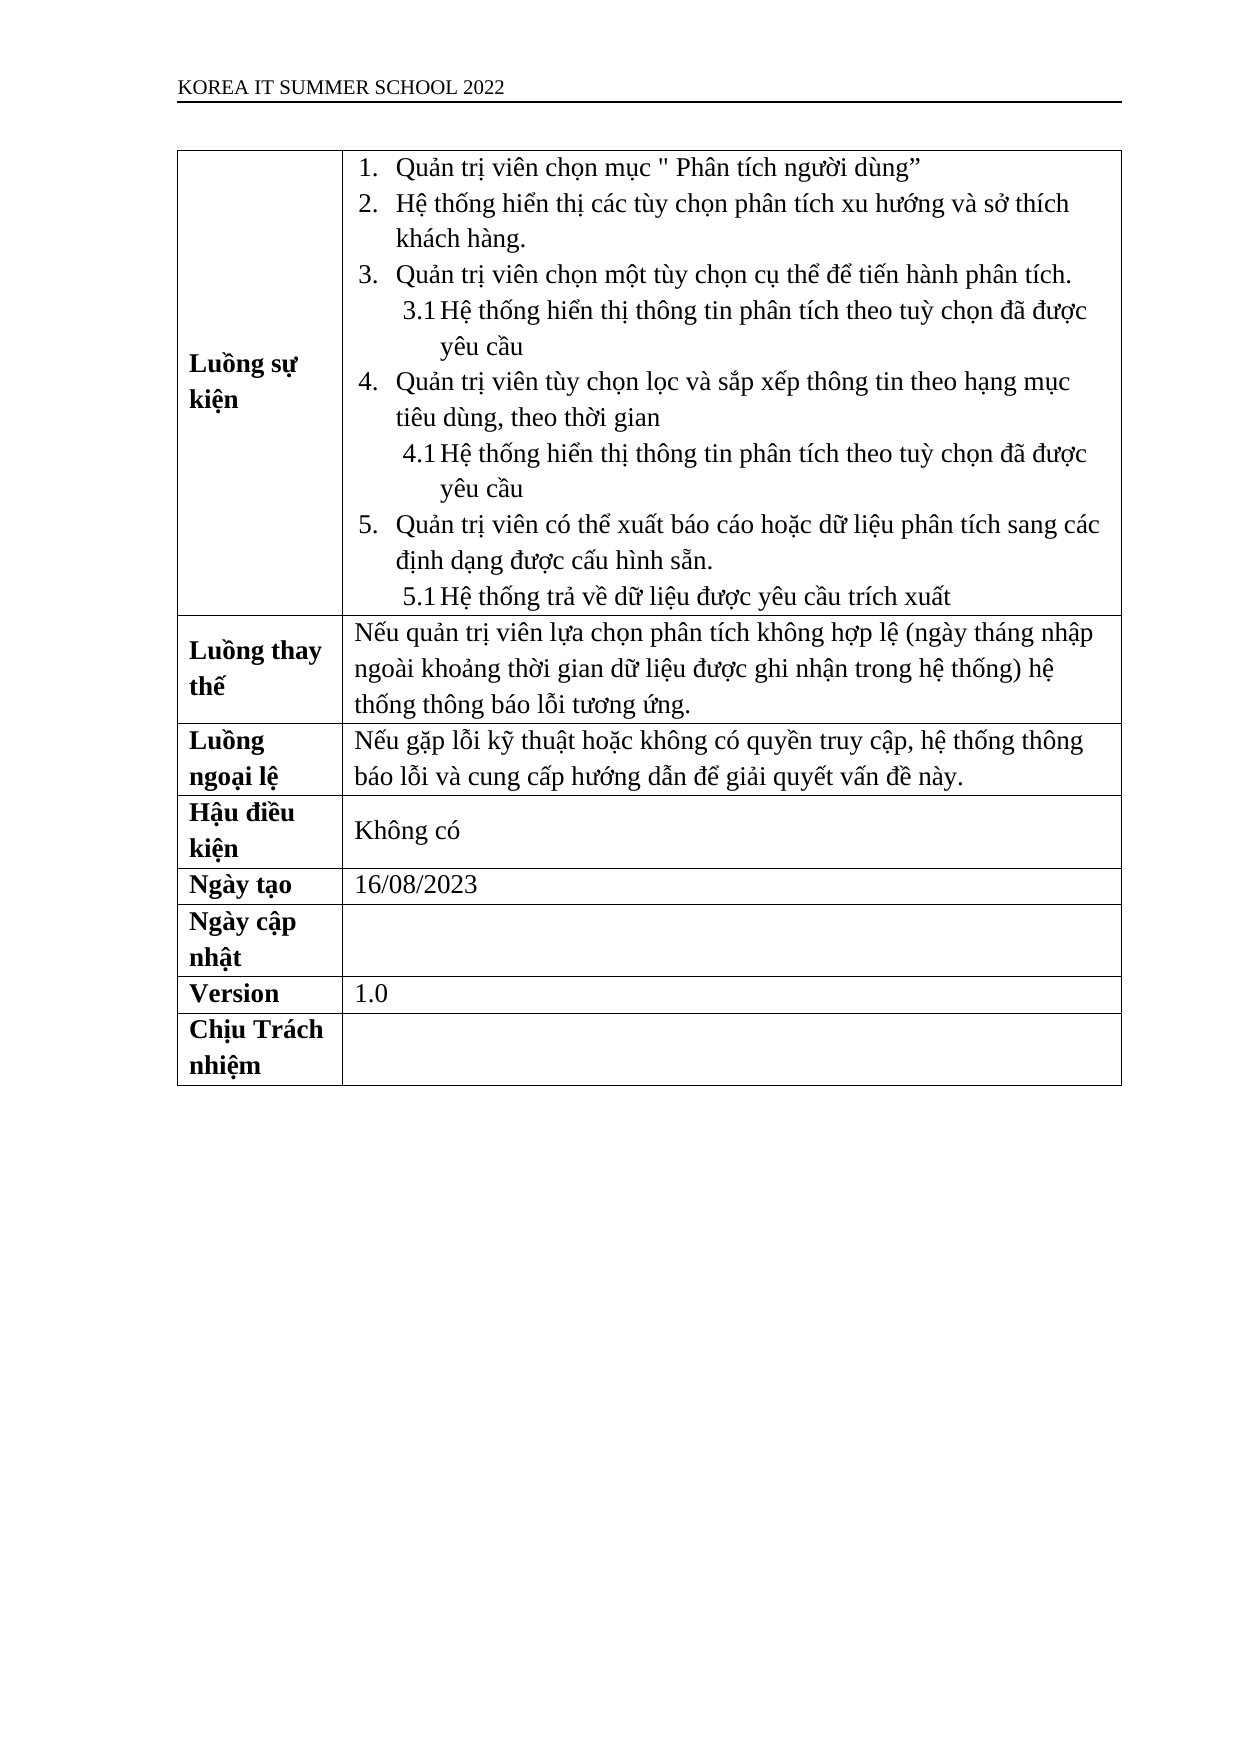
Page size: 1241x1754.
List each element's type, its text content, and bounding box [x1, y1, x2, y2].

table_cell Luồng sự kiện [178, 151, 342, 615]
table_cell Version [178, 977, 342, 1013]
table_cell [343, 1014, 1121, 1085]
table_cell 1.0 [343, 977, 1121, 1013]
table_cell Luồng ngoại lệ [178, 724, 342, 795]
table_cell Không có [343, 796, 1121, 867]
table_cell [343, 905, 1121, 976]
table_cell Quản trị viên chọn mục " Phân tích người dùng” Hệ thống hiển thị các tùy chọn phân tích xu hướng và sở thích khách hàng. Quản trị viên chọn một tùy chọn cụ thể để tiến hành phân tích. Hệ thống hiển thị thông tin phân tích theo tuỳ chọn đã được yêu cầu Quản trị viên tùy chọn lọc và sắp xếp thông tin theo hạng mục tiêu dùng, theo thời gian Hệ thống hiển thị thông tin phân tích theo tuỳ chọn đã được yêu cầu Quản trị viên có thể xuất báo cáo hoặc dữ liệu phân tích sang các định dạng được cấu hình sẵn. Hệ thống trả về dữ liệu được yêu cầu trích xuất [343, 151, 1121, 615]
table_cell Nếu gặp lỗi kỹ thuật hoặc không có quyền truy cập, hệ thống thông báo lỗi và cung cấp hướng dẫn để giải quyết vấn đề này. [343, 724, 1121, 795]
table_cell Hậu điều kiện [178, 796, 342, 867]
table_cell Nếu quản trị viên lựa chọn phân tích không hợp lệ (ngày tháng nhập ngoài khoảng thời gian dữ liệu được ghi nhận trong hệ thống) hệ thống thông báo lỗi tương ứng. [343, 616, 1121, 723]
table_cell Ngày cập nhật [178, 905, 342, 976]
table_cell Luồng thay thế [178, 616, 342, 723]
table_cell Chịu Trách nhiệm [178, 1014, 342, 1085]
table_cell 16/08/2023 [343, 869, 1121, 904]
table_cell Ngày tạo [178, 869, 342, 904]
